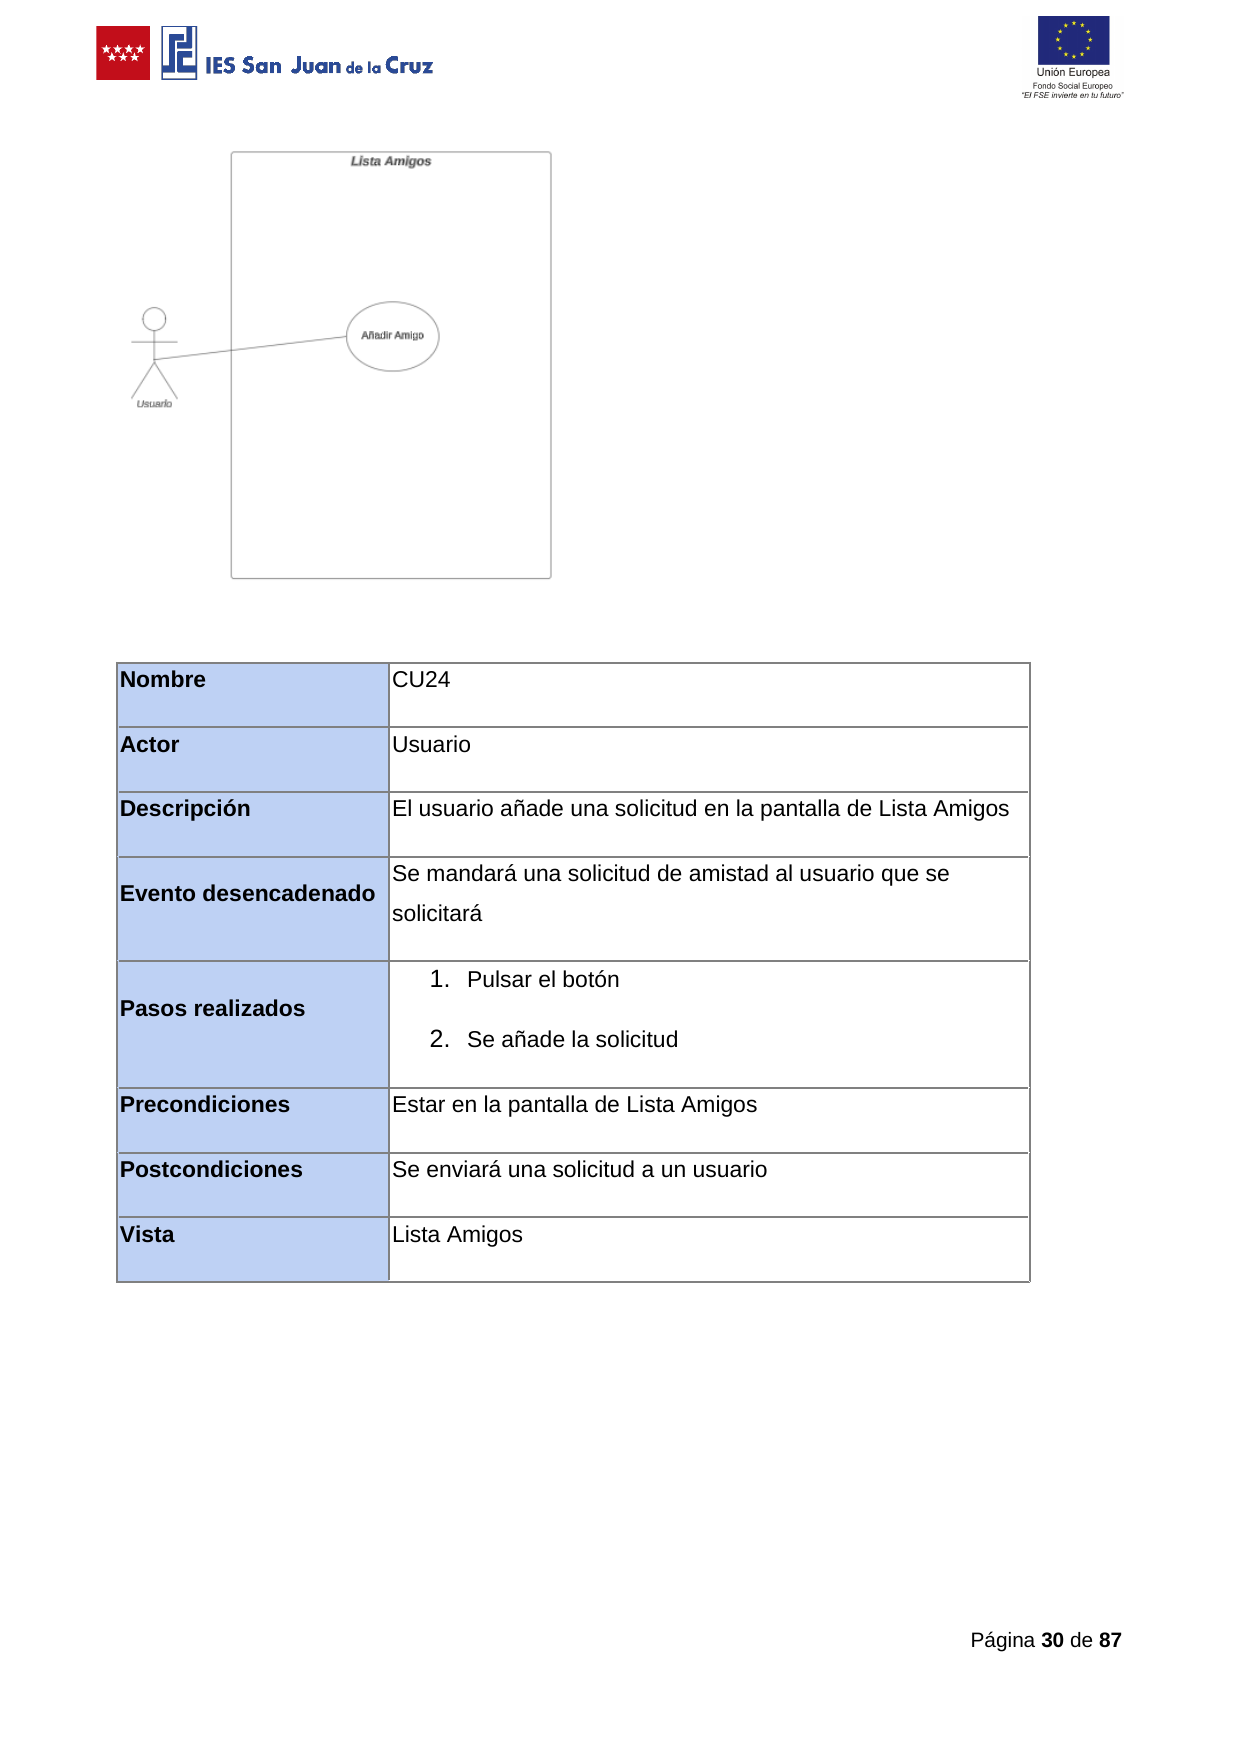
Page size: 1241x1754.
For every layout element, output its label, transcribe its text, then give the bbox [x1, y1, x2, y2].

table_cell Pasos realizados [118, 962, 388, 1087]
table_cell Se mandará una solicitud de amistad al usuario que se solicitará [390, 856, 1029, 960]
table_cell Estar en la pantalla de Lista Amigos [390, 1087, 1029, 1151]
table_cell Pulsar el botón Se añade la solicitud [390, 960, 1029, 1087]
picture [1021, 16, 1124, 98]
table_cell Actor [118, 728, 388, 791]
table_cell Descripción [118, 793, 388, 856]
table_cell Lista Amigos [389, 1216, 1029, 1281]
table_cell Evento desencadenado [118, 858, 388, 960]
table_header Nombre [118, 664, 388, 726]
table_cell Vista [118, 1218, 389, 1281]
table_header CU24 [390, 664, 1029, 726]
picture [205, 26, 433, 85]
table_cell El usuario añade una solicitud en la pantalla de Lista Amigos [390, 791, 1029, 856]
table_cell Se enviará una solicitud a un usuario [390, 1151, 1029, 1216]
picture [113, 118, 644, 608]
table_cell Postcondiciones [118, 1154, 388, 1216]
table_cell Precondiciones [118, 1089, 388, 1151]
picture [96, 26, 198, 80]
table_cell Usuario [390, 726, 1029, 791]
